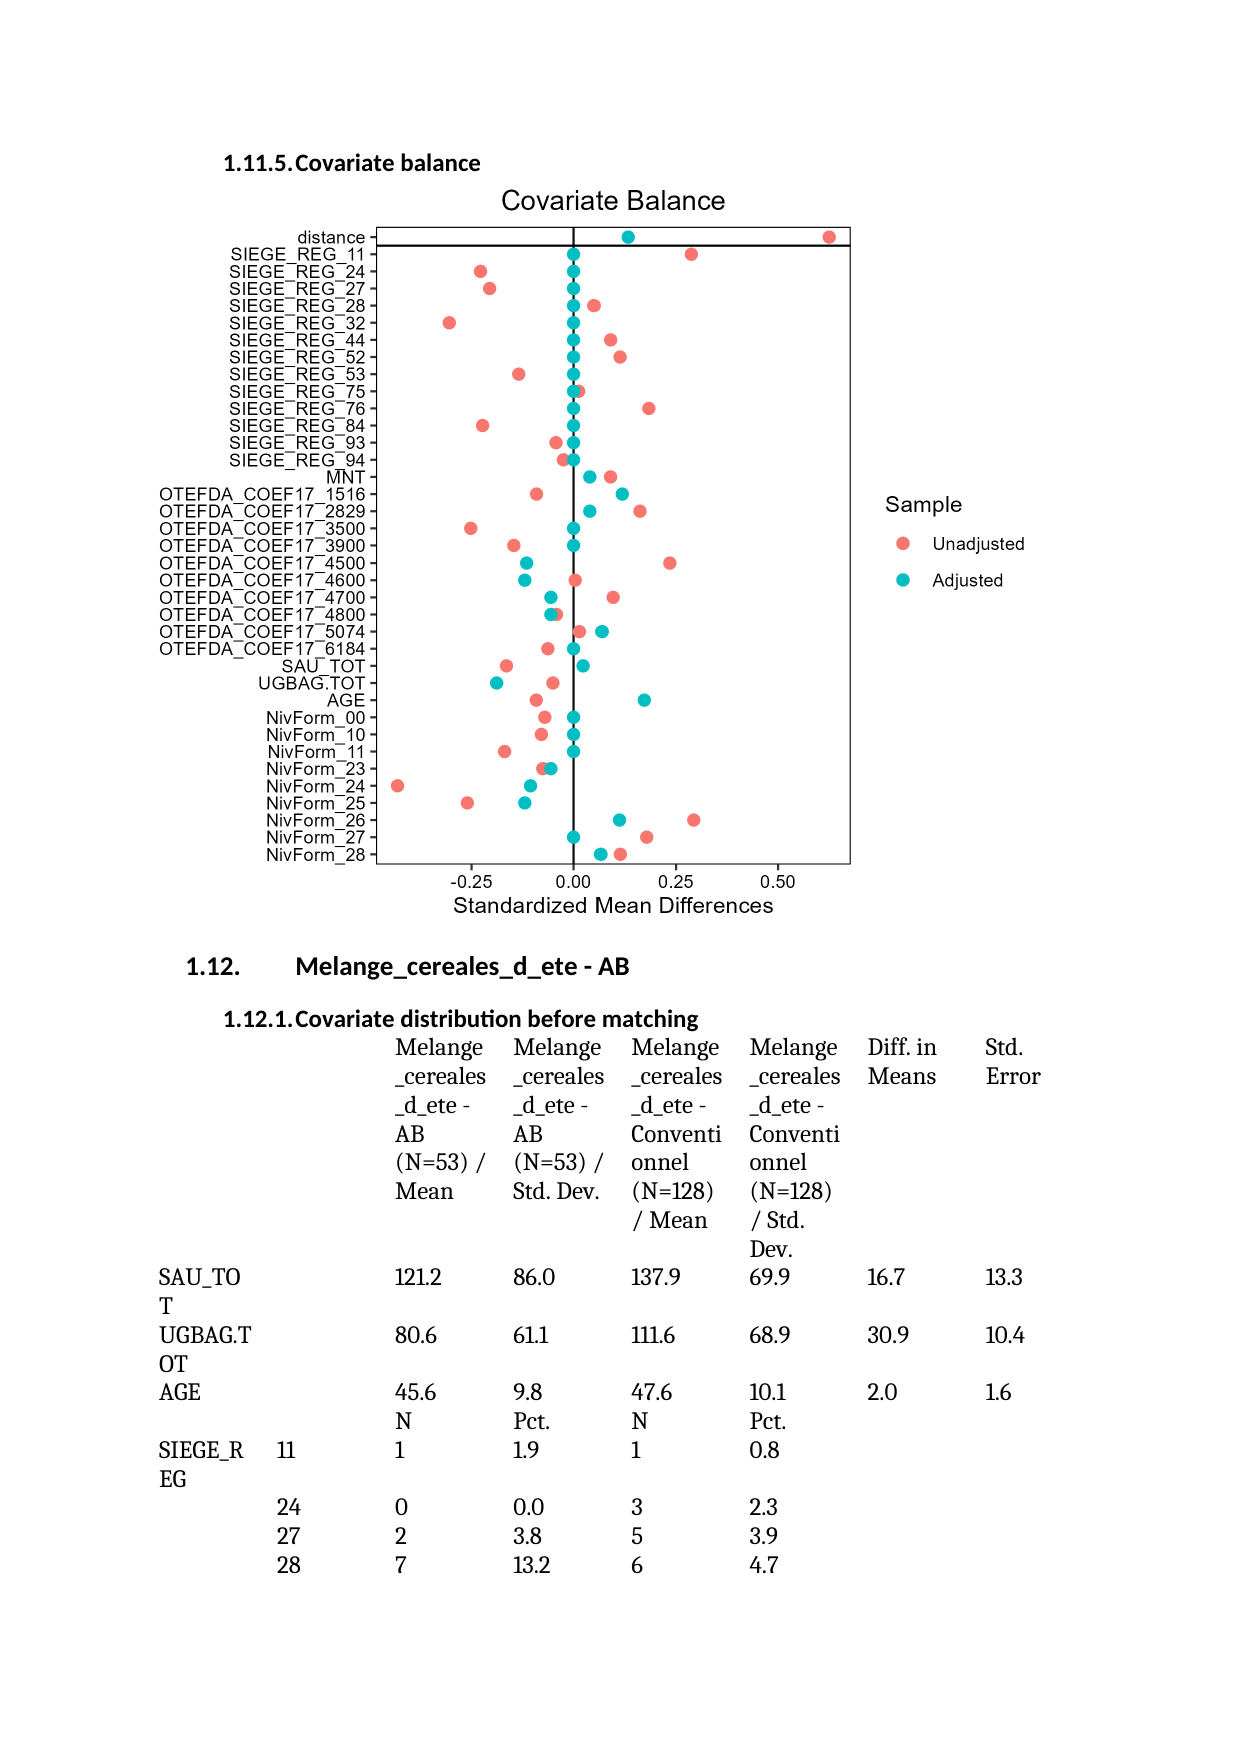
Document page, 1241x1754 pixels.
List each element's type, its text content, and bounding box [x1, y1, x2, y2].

subtitle Covariate balance [223, 148, 1093, 178]
picture [147, 178, 1048, 929]
subtitle Melange_cereales_d_ete - AB [185, 949, 1093, 982]
subtitle Covariate distribution before matching [223, 1003, 1093, 1033]
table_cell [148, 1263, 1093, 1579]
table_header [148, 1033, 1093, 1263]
